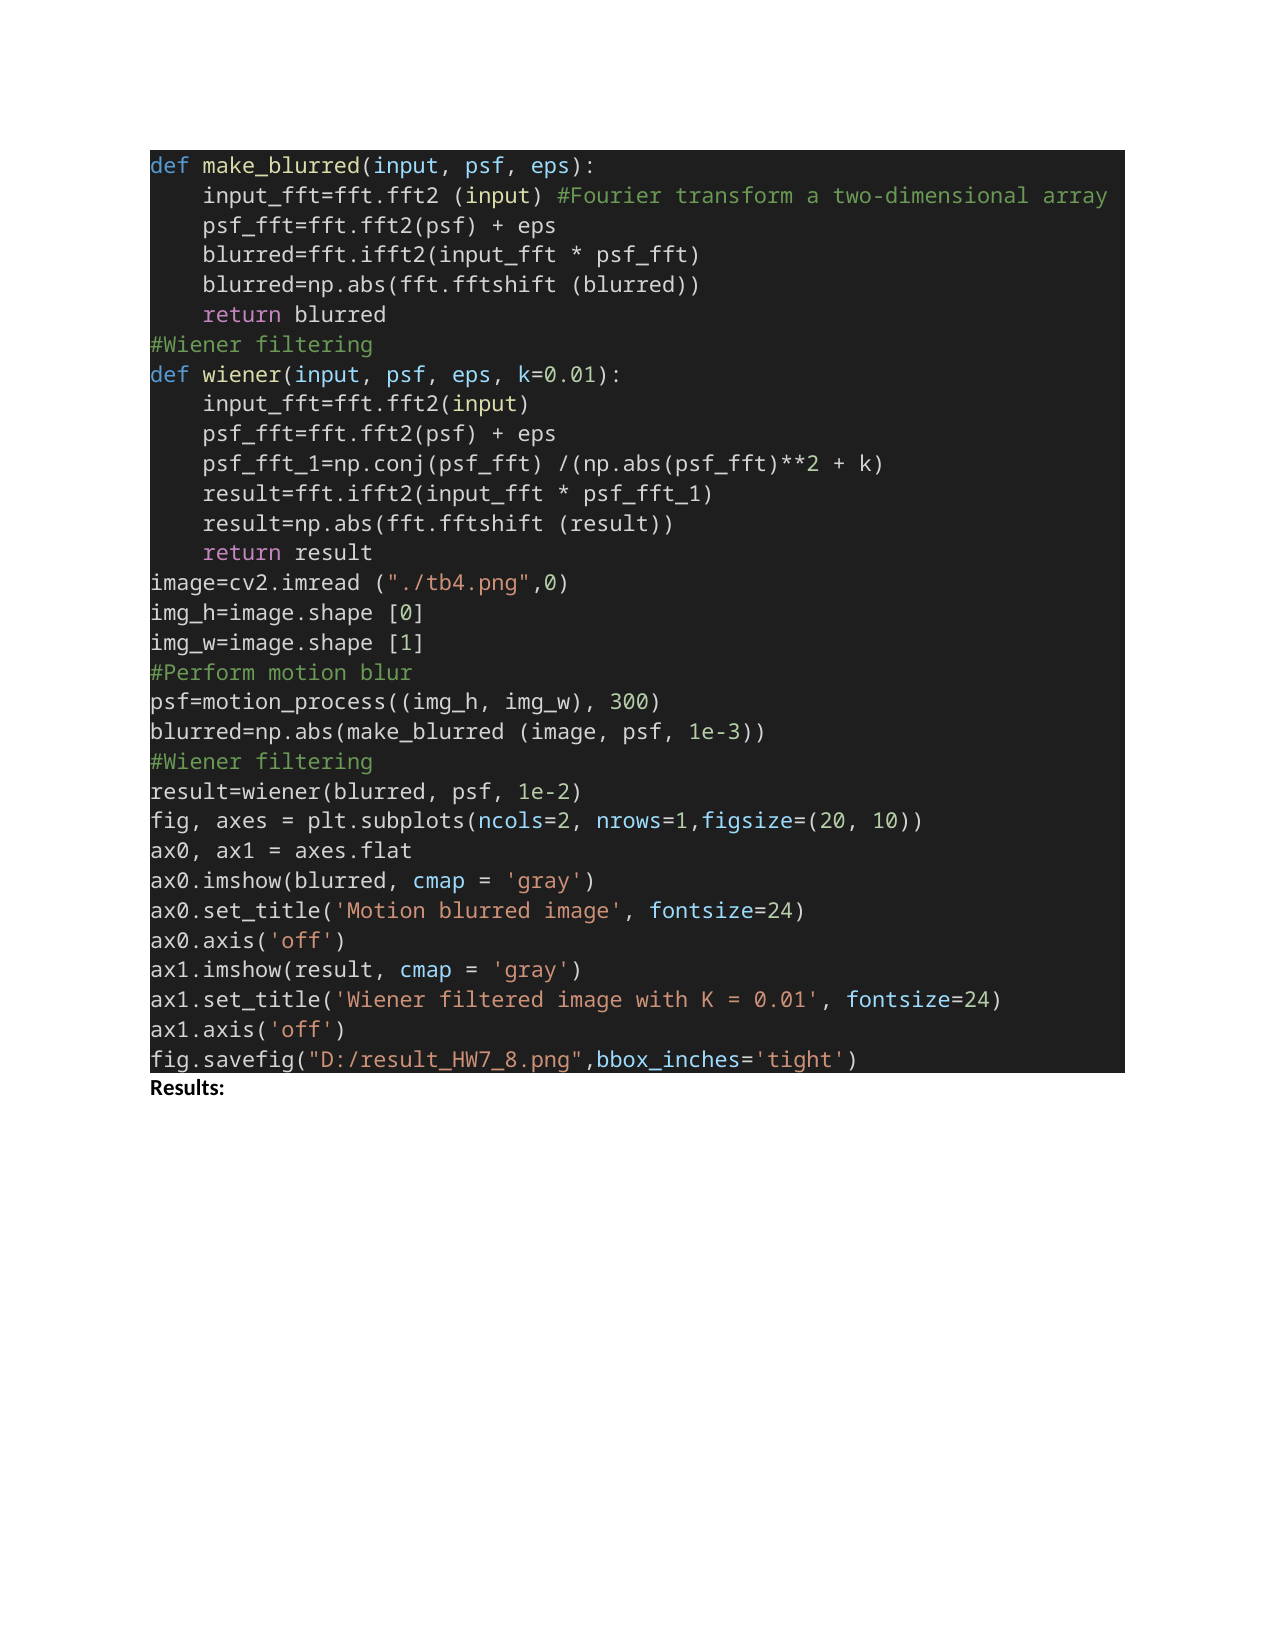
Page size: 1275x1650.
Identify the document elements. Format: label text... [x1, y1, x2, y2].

text blurred=np.abs(make_blurred (image, psf, 1e-3)) [150, 716, 1125, 746]
text img_w=image.shape [1] [150, 627, 1125, 656]
text psf_fft=fft.fft2(psf) + eps [150, 418, 1125, 448]
text blurred=np.abs(fft.fftshift (blurred)) [150, 269, 1125, 299]
text #Wiener filtering [150, 329, 1125, 358]
text psf=motion_process((img_h, img_w), 300) [150, 686, 1125, 716]
text ax1.imshow(result, cmap = 'gray') [150, 954, 1125, 984]
text input_fft=fft.fft2(input) [150, 388, 1125, 418]
text ax1.set_title('Wiener filtered image with K = 0.01', fontsize=24) [150, 984, 1125, 1014]
text result=wiener(blurred, psf, 1e-2) [150, 776, 1125, 805]
text ax1.axis('off') [150, 1014, 1125, 1044]
text blurred=fft.ifft2(input_fft * psf_fft) [150, 239, 1125, 269]
text return result [150, 537, 1125, 567]
text #Perform motion blur [150, 656, 1125, 686]
text psf_fft_1=np.conj(psf_fft) /(np.abs(psf_fft)**2 + k) [150, 448, 1125, 478]
text input_fft=fft.fft2 (input) #Fourier transform a two-dimensional array [150, 180, 1125, 209]
text #Wiener filtering [150, 746, 1125, 776]
text image=cv2.imread ("./tb4.png",0) [150, 567, 1125, 597]
text img_h=image.shape [0] [150, 597, 1125, 627]
text def make_blurred(input, psf, eps): [150, 150, 1125, 180]
text def wiener(input, psf, eps, k=0.01): [150, 358, 1125, 388]
text ax0.imshow(blurred, cmap = 'gray') [150, 865, 1125, 895]
text ax0.axis('off') [150, 924, 1125, 954]
text ax0.set_title('Motion blurred image', fontsize=24) [150, 895, 1125, 924]
text result=np.abs(fft.fftshift (result)) [150, 507, 1125, 537]
text fig, axes = plt.subplots(ncols=2, nrows=1,figsize=(20, 10)) [150, 805, 1125, 835]
text Results: [150, 1073, 1125, 1102]
text fig.savefig("D:/result_HW7_8.png",bbox_inches='tight') [150, 1044, 1125, 1073]
text ax0, ax1 = axes.flat [150, 835, 1125, 865]
text return blurred [150, 299, 1125, 329]
text result=fft.ifft2(input_fft * psf_fft_1) [150, 478, 1125, 507]
text psf_fft=fft.fft2(psf) + eps [150, 209, 1125, 239]
